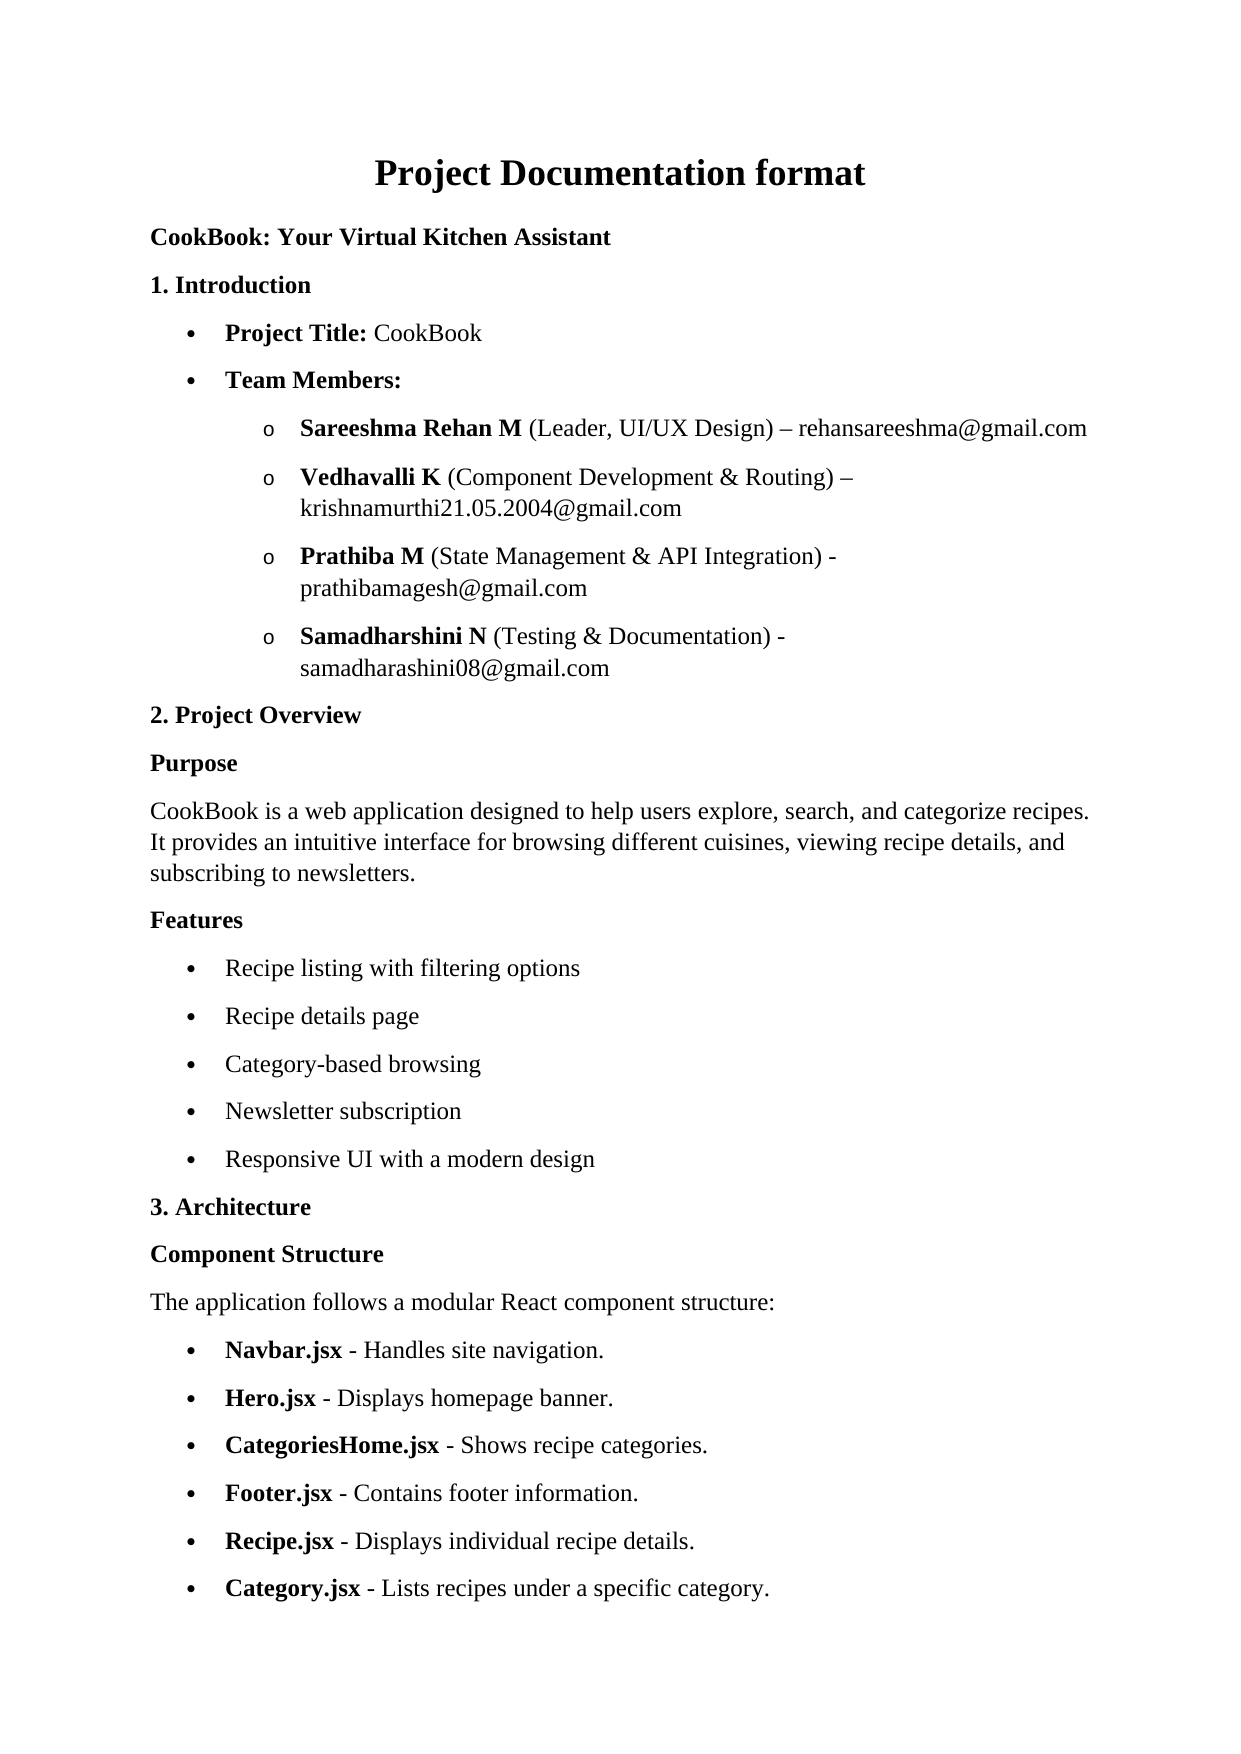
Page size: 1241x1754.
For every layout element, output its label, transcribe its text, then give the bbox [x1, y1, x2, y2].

list Category-based browsing [187, 1049, 1090, 1077]
list Footer.jsx - Contains footer information. [187, 1478, 1090, 1507]
list Navbar.jsx - Handles site navigation. [187, 1335, 1090, 1364]
list Project Title: CookBook [187, 318, 1090, 346]
text Purpose [150, 748, 1090, 777]
list Newsletter subscription [187, 1096, 1090, 1125]
list CategoriesHome.jsx - Shows recipe categories. [187, 1430, 1090, 1459]
list Hero.jsx - Displays homepage banner. [187, 1383, 1090, 1411]
list Team Members: [187, 365, 1090, 394]
text 2. Project Overview [150, 700, 1090, 729]
text Project Documentation format [150, 150, 1090, 193]
text CookBook is a web application designed to help users explore, search, and categorize recipes. It provides an intuitive interface for browsing different cuisines, viewing recipe details, and subscribing to newsletters. [150, 796, 1090, 887]
text 3. Architecture [150, 1192, 1090, 1221]
list Sareeshma Rehan M (Leader, UI/UX Design) – rehansareeshma@gmail.com [262, 413, 1090, 443]
list Recipe.jsx - Displays individual recipe details. [187, 1526, 1090, 1554]
list Responsive UI with a modern design [187, 1144, 1090, 1173]
text Component Structure [150, 1239, 1090, 1268]
list Samadharshini N (Testing & Documentation) - samadharashini08@gmail.com [262, 621, 1090, 681]
text Features [150, 906, 1090, 934]
list Vedhavalli K (Component Development & Routing) – krishnamurthi21.05.2004@gmail.com [262, 462, 1090, 522]
text The application follows a modular React component structure: [150, 1287, 1090, 1316]
text 1. Introduction [150, 270, 1090, 299]
list Category.jsx - Lists recipes under a specific category. [187, 1573, 1090, 1602]
list Recipe details page [187, 1001, 1090, 1030]
text CookBook: Your Virtual Kitchen Assistant [150, 222, 1090, 251]
list Recipe listing with filtering options [187, 953, 1090, 982]
list Prathiba M (State Management & API Integration) - prathibamagesh@gmail.com [262, 541, 1090, 602]
